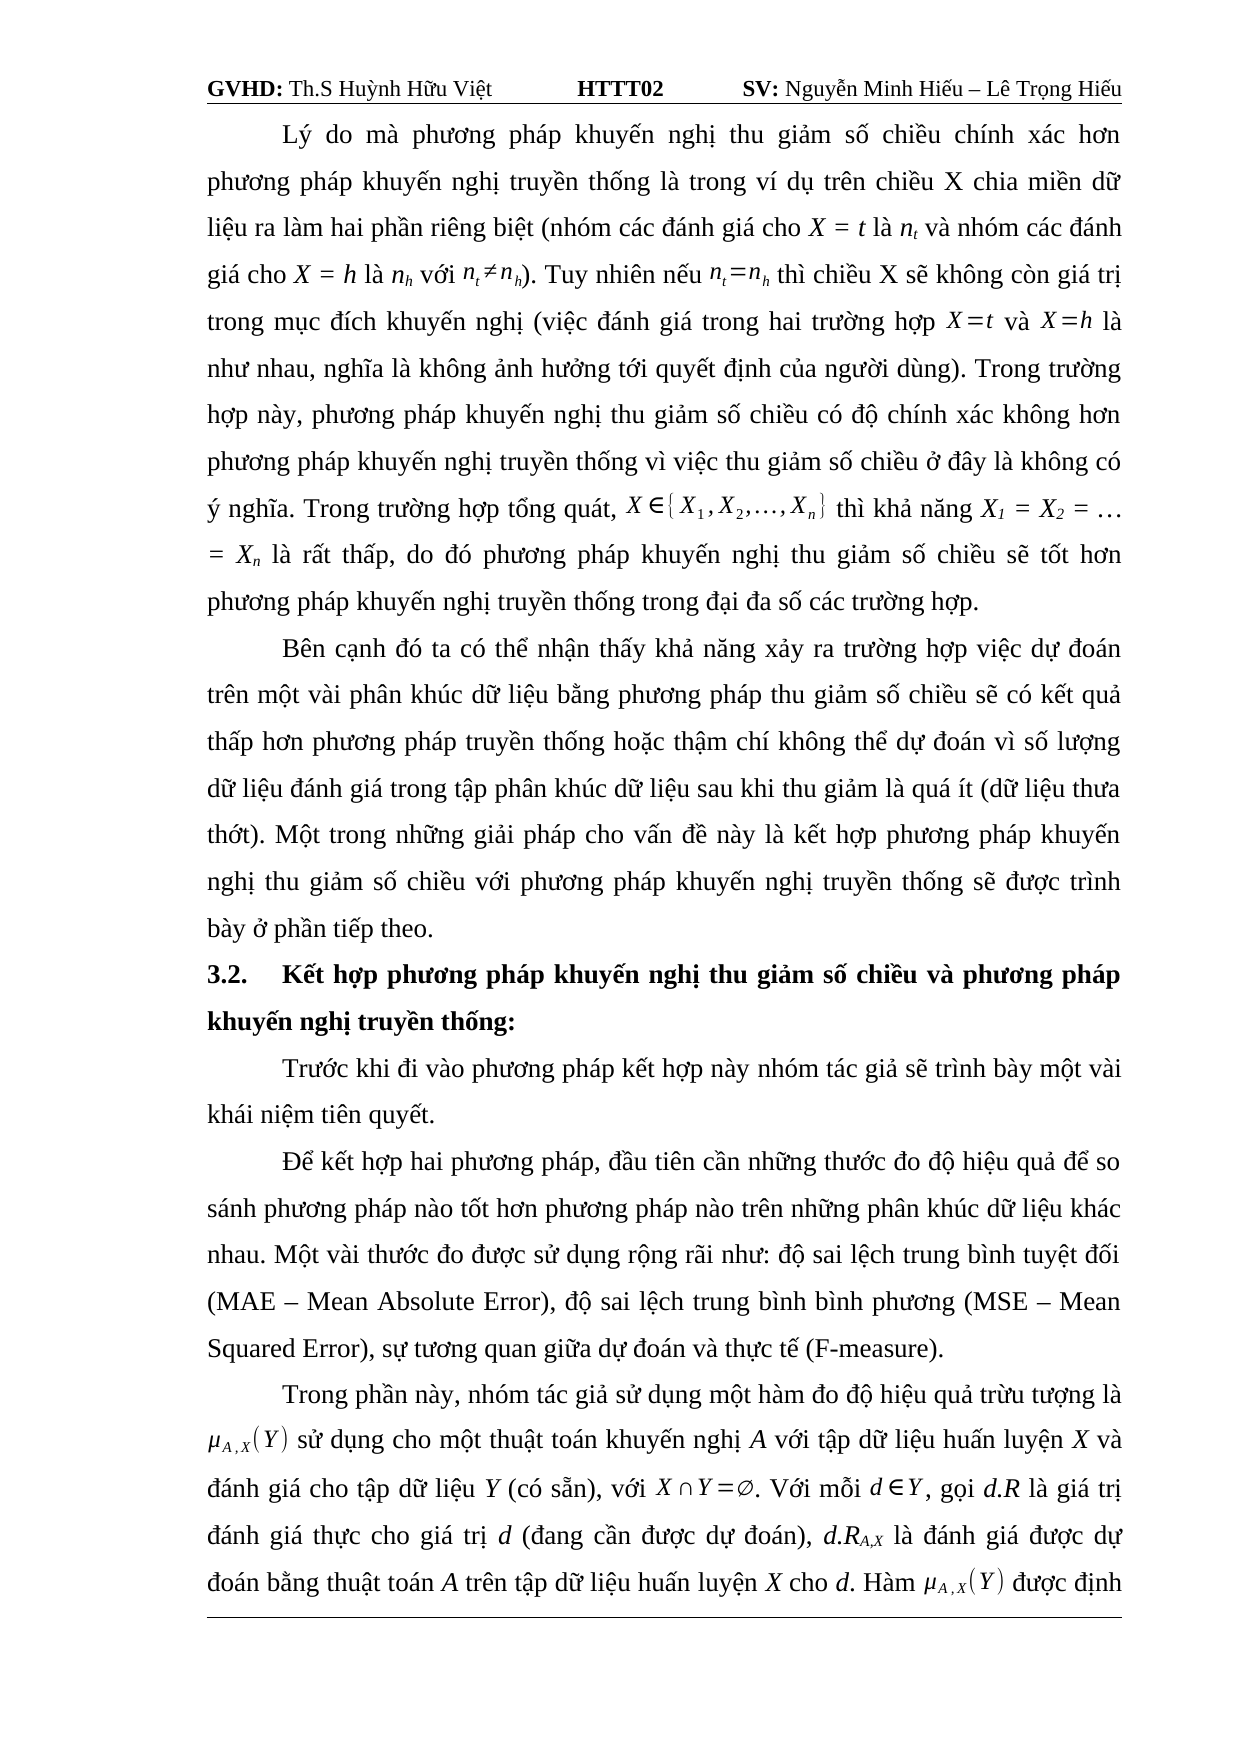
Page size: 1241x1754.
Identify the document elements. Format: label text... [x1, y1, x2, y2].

subtitle Kết hợp phương pháp khuyến nghị thu giảm số chiều và phương pháp khuyến nghị truyền thống: [207, 958, 1122, 1036]
text Lý do mà phương pháp khuyến nghị thu giảm số chiều chính xác hơn phương pháp khuyến nghị truyền thống là trong ví dụ trên chiều X chia miền dữ liệu ra làm hai phần riêng biệt (nhóm các đánh giá cho X = t là nt và nhóm các đánh giá cho X = h là nh với ). Tuy nhiên nếu thì chiều X sẽ không còn giá trị trong mục đích khuyến nghị (việc đánh giá trong hai trường hợp và là như nhau, nghĩa là không ảnh hưởng tới quyết định của người dùng). Trong trường hợp này, phương pháp khuyến nghị thu giảm số chiều có độ chính xác không hơn phương pháp khuyến nghị truyền thống vì việc thu giảm số chiều ở đây là không có ý nghĩa. Trong trường hợp tổng quát, thì khả năng X1 = X2 = … = Xn là rất thấp, do đó phương pháp khuyến nghị thu giảm số chiều sẽ tốt hơn phương pháp khuyến nghị truyền thống trong đại đa số các trường hợp. [207, 118, 1122, 616]
text Bên cạnh đó ta có thể nhận thấy khả năng xảy ra trường hợp việc dự đoán trên một vài phân khúc dữ liệu bằng phương pháp thu giảm số chiều sẽ có kết quả thấp hơn phương pháp truyền thống hoặc thậm chí không thể dự đoán vì số lượng dữ liệu đánh giá trong tập phân khúc dữ liệu sau khi thu giảm là quá ít (dữ liệu thưa thớt). Một trong những giải pháp cho vấn đề này là kết hợp phương pháp khuyến nghị thu giảm số chiều với phương pháp khuyến nghị truyền thống sẽ được trình bày ở phần tiếp theo. [207, 632, 1122, 943]
text Trước khi đi vào phương pháp kết hợp này nhóm tác giả sẽ trình bày một vài khái niệm tiên quyết. [207, 1052, 1122, 1130]
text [207, 1378, 1122, 1597]
text Để kết hợp hai phương pháp, đầu tiên cần những thước đo độ hiệu quả để so sánh phương pháp nào tốt hơn phương pháp nào trên những phân khúc dữ liệu khác nhau. Một vài thước đo được sử dụng rộng rãi như: độ sai lệch trung bình tuyệt đối (MAE – Mean Absolute Error), độ sai lệch trung bình bình phương (MSE – Mean Squared Error), sự tương quan giữa dự đoán và thực tế (F-measure). [207, 1145, 1122, 1363]
